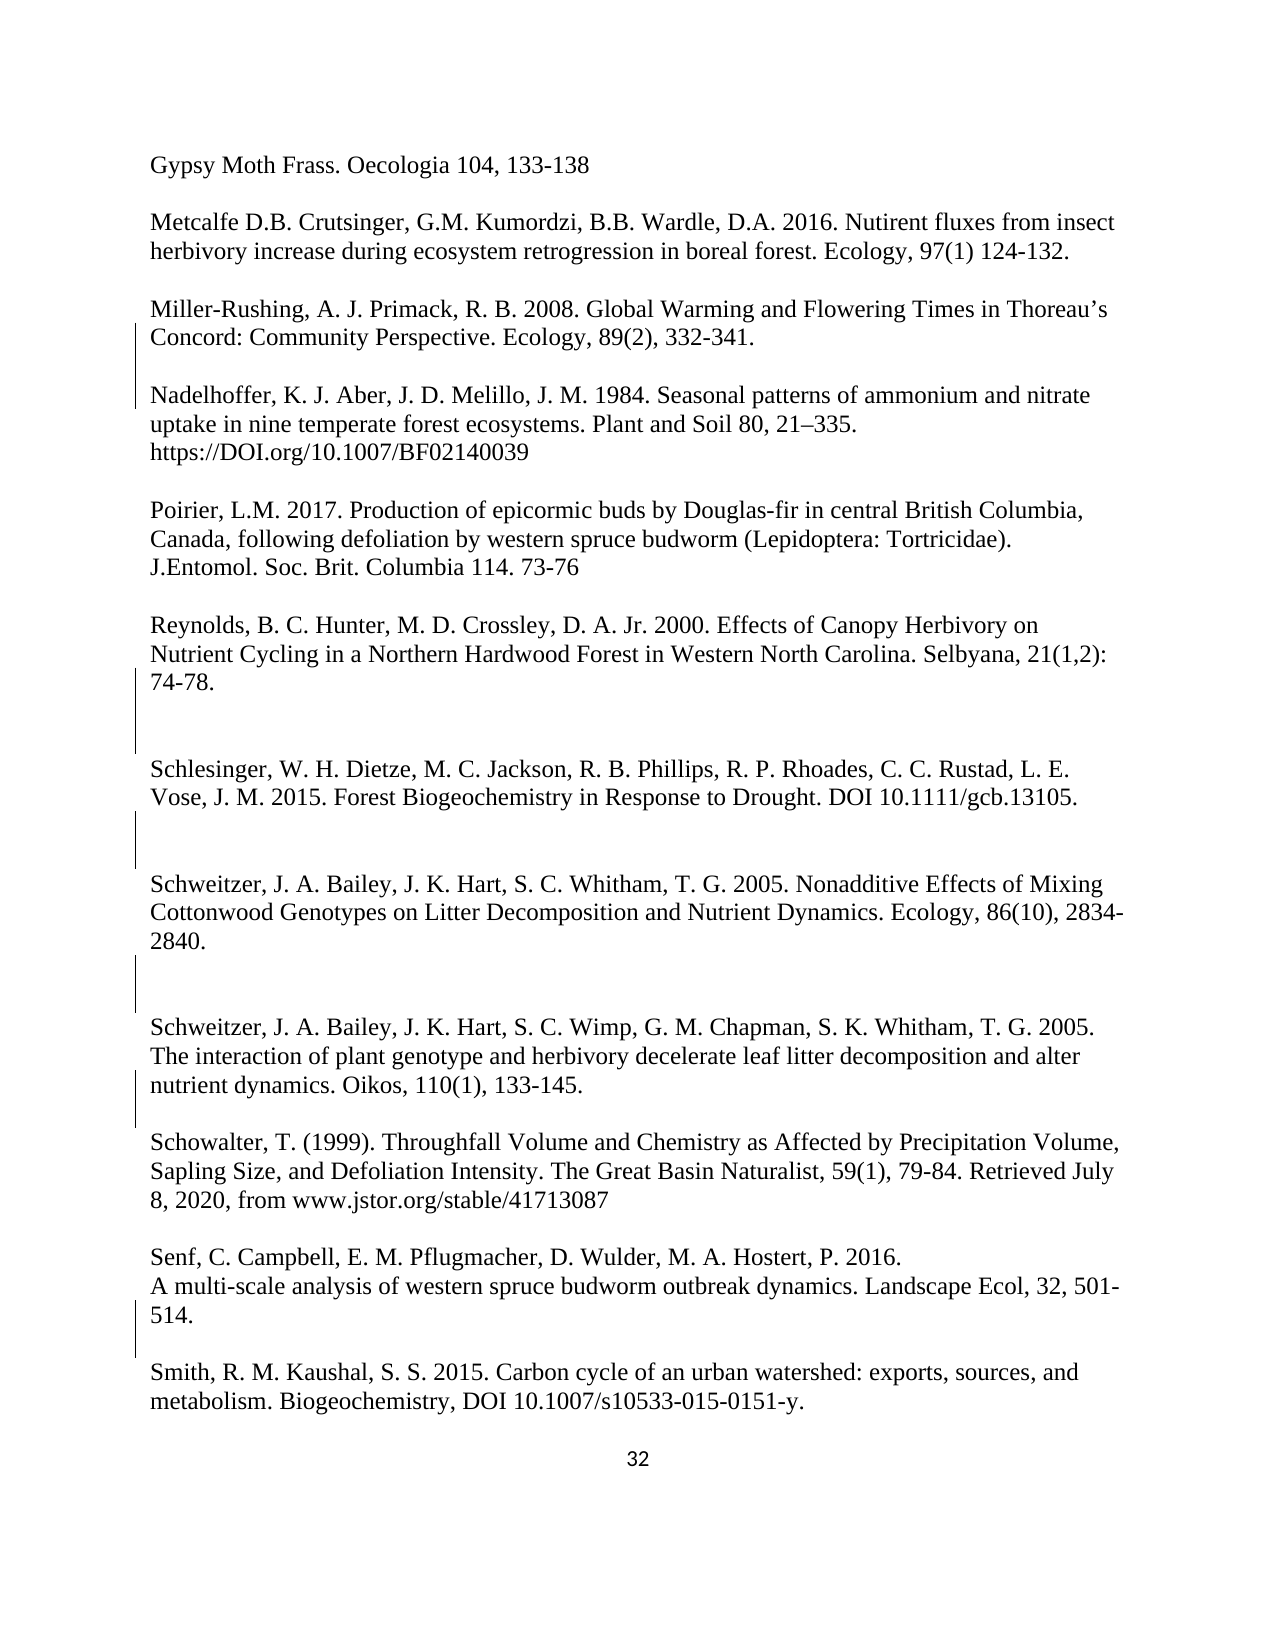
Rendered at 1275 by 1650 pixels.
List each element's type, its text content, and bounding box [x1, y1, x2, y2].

text Schowalter, T. (1999). Throughfall Volume and Chemistry as Affected by Precipitation Volume, Sapling Size, and Defoliation Intensity. The Great Basin Naturalist, 59(1), 79-84. Retrieved July 8, 2020, from www.jstor.org/stable/41713087 [150, 1127, 1125, 1214]
text Senf, C. Campbell, E. M. Pflugmacher, D. Wulder, M. A. Hostert, P. 2016. [150, 1242, 1125, 1271]
text A multi-scale analysis of western spruce budworm outbreak dynamics. Landscape Ecol, 32, 501-514. [150, 1271, 1125, 1329]
text Smith, R. M. Kaushal, S. S. 2015. Carbon cycle of an urban watershed: exports, sources, and metabolism. Biogeochemistry, DOI 10.1007/s10533-015-0151-y. [150, 1357, 1125, 1415]
text Reynolds, B. C. Hunter, M. D. Crossley, D. A. Jr. 2000. Effects of Canopy Herbivory on Nutrient Cycling in a Northern Hardwood Forest in Western North Carolina. Selbyana, 21(1,2): 74-78. [150, 610, 1125, 696]
text Miller-Rushing, A. J. Primack, R. B. 2008. Global Warming and Flowering Times in Thoreau’s Concord: Community Perspective. Ecology, 89(2), 332-341. [150, 294, 1125, 351]
text Schweitzer, J. A. Bailey, J. K. Hart, S. C. Wimp, G. M. Chapman, S. K. Whitham, T. G. 2005. The interaction of plant genotype and herbivory decelerate leaf litter decomposition and alter nutrient dynamics. Oikos, 110(1), 133-145. [150, 1012, 1125, 1099]
text Gypsy Moth Frass. Oecologia 104, 133-138 [150, 150, 1125, 179]
text Nadelhoffer, K. J. Aber, J. D. Melillo, J. M. 1984. Seasonal patterns of ammonium and nitrate uptake in nine temperate forest ecosystems. Plant and Soil 80, 21–335. https://DOI.org/10.1007/BF02140039 [150, 380, 1125, 466]
text Poirier, L.M. 2017. Production of epicormic buds by Douglas-fir in central British Columbia, Canada, following defoliation by western spruce budworm (Lepidoptera: Tortricidae). J.Entomol. Soc. Brit. Columbia 114. 73-76 [150, 495, 1125, 581]
text Schweitzer, J. A. Bailey, J. K. Hart, S. C. Whitham, T. G. 2005. Nonadditive Effects of Mixing Cottonwood Genotypes on Litter Decomposition and Nutrient Dynamics. Ecology, 86(10), 2834-2840. [150, 869, 1125, 955]
text Metcalfe D.B. Crutsinger, G.M. Kumordzi, B.B. Wardle, D.A. 2016. Nutirent fluxes from insect herbivory increase during ecosystem retrogression in boreal forest. Ecology, 97(1) 124-132. [150, 207, 1125, 265]
text Schlesinger, W. H. Dietze, M. C. Jackson, R. B. Phillips, R. P. Rhoades, C. C. Rustad, L. E. Vose, J. M. 2015. Forest Biogeochemistry in Response to Drought. DOI 10.1111/gcb.13105. [150, 754, 1125, 811]
